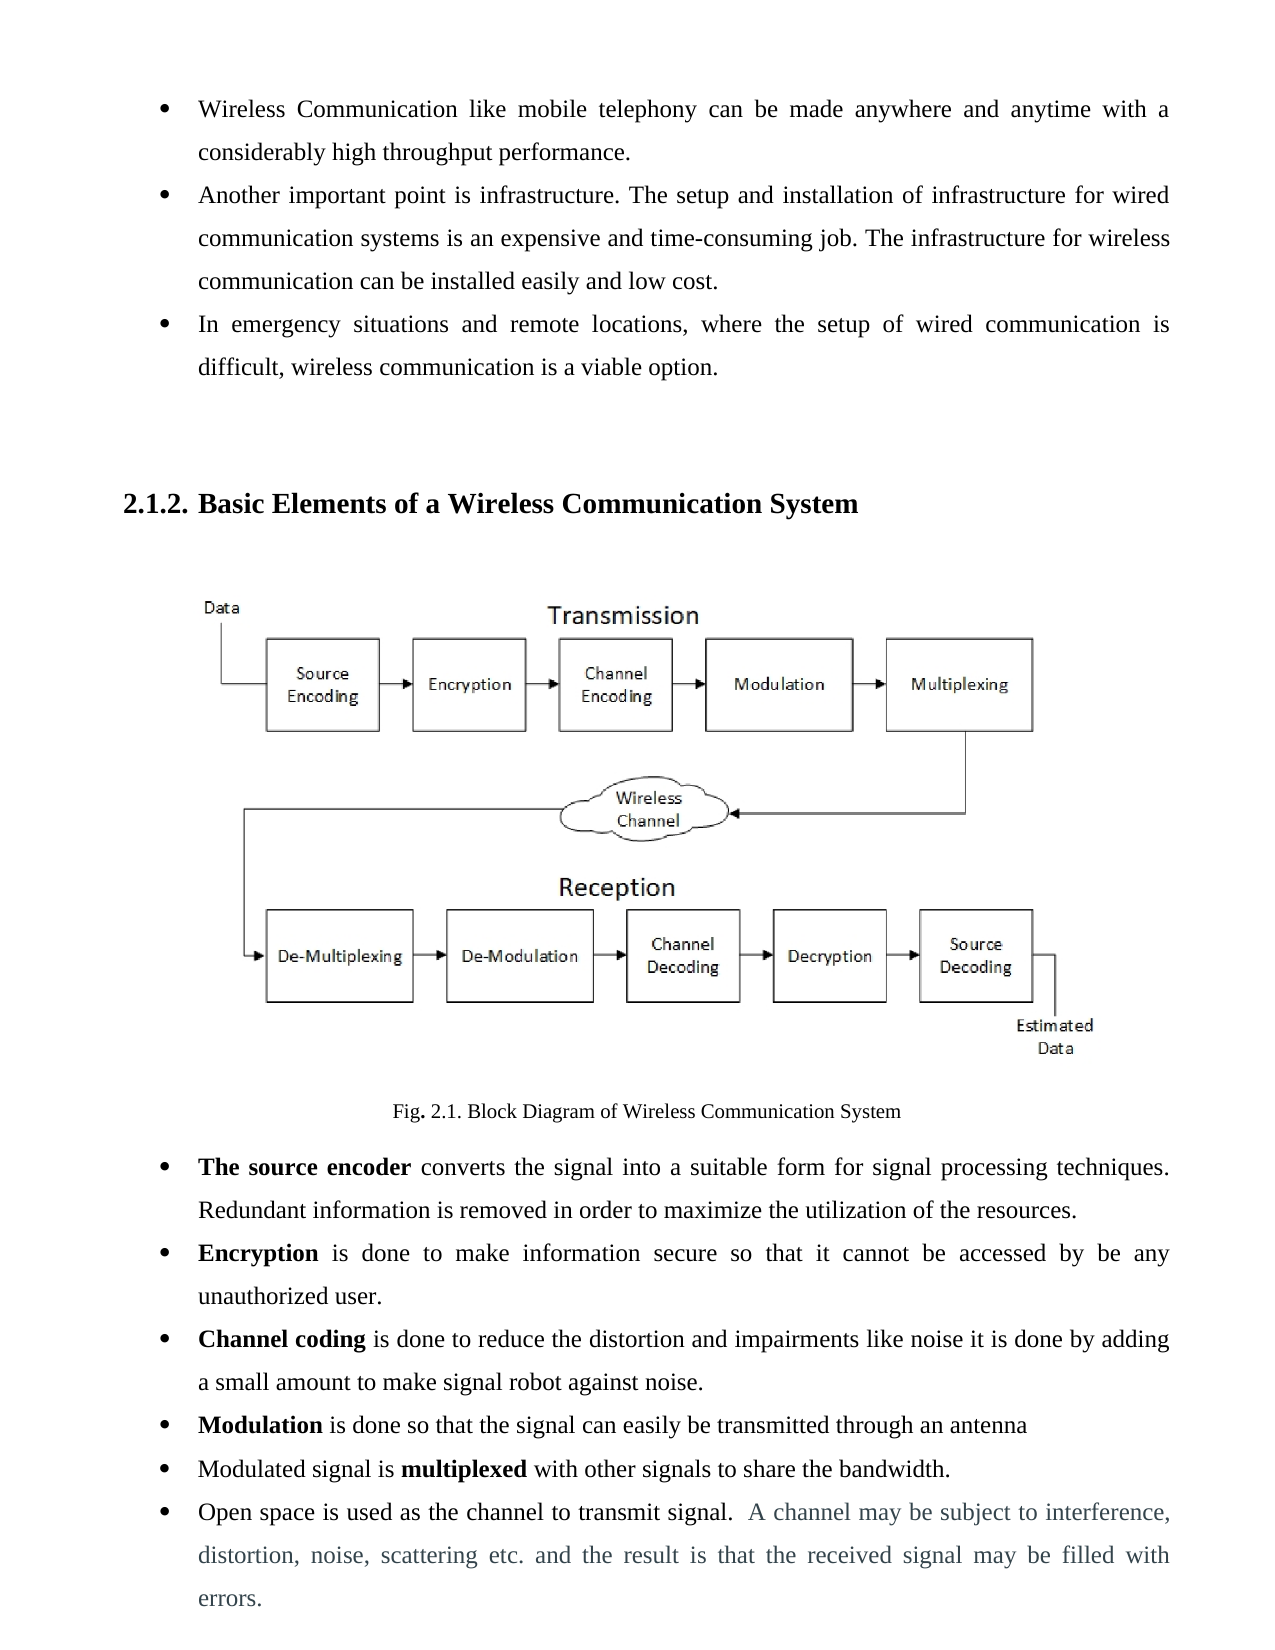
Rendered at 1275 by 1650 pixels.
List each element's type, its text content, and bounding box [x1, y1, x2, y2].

text 2.1.1. Need for Wireless Communication [123, 94, 1171, 127]
picture [192, 834, 1102, 1308]
text Fig. 2.1. Block Diagram of Wireless Communication System [123, 1339, 1171, 1363]
list Wireless Communication like mobile telephony can be made anywhere and anytime with a considerably high throughput performance. [160, 333, 1171, 405]
list In emergency situations and remote locations, where the setup of wired communication is difficult, wireless communication is a viable option. [160, 549, 1171, 621]
list The source encoder converts the signal into a suitable form for signal processing techniques. Redundant information is removed in order to maximize the utilization of the resources. [160, 1391, 1171, 1463]
list Encryption is done to make information secure so that it cannot be accessed by be any unauthorized user. [160, 1478, 1171, 1549]
list Apart from mobility, wireless communication also offers flexibility and ease of use, which makes it increasingly popular day by day. [160, 247, 1171, 319]
list Another important point is infrastructure. The setup and installation of infrastructure for wired communication systems is an expensive and time-consuming job. The infrastructure for wireless communication can be installed easily and low cost. [160, 419, 1171, 534]
text When wired communication can do most of the tasks that a wireless communication can, why do we need Wireless Communication? The primary and important need of wireless communication is mobility. [123, 161, 1171, 233]
subtitle Basic Elements of a Wireless Communication System [123, 726, 1171, 759]
